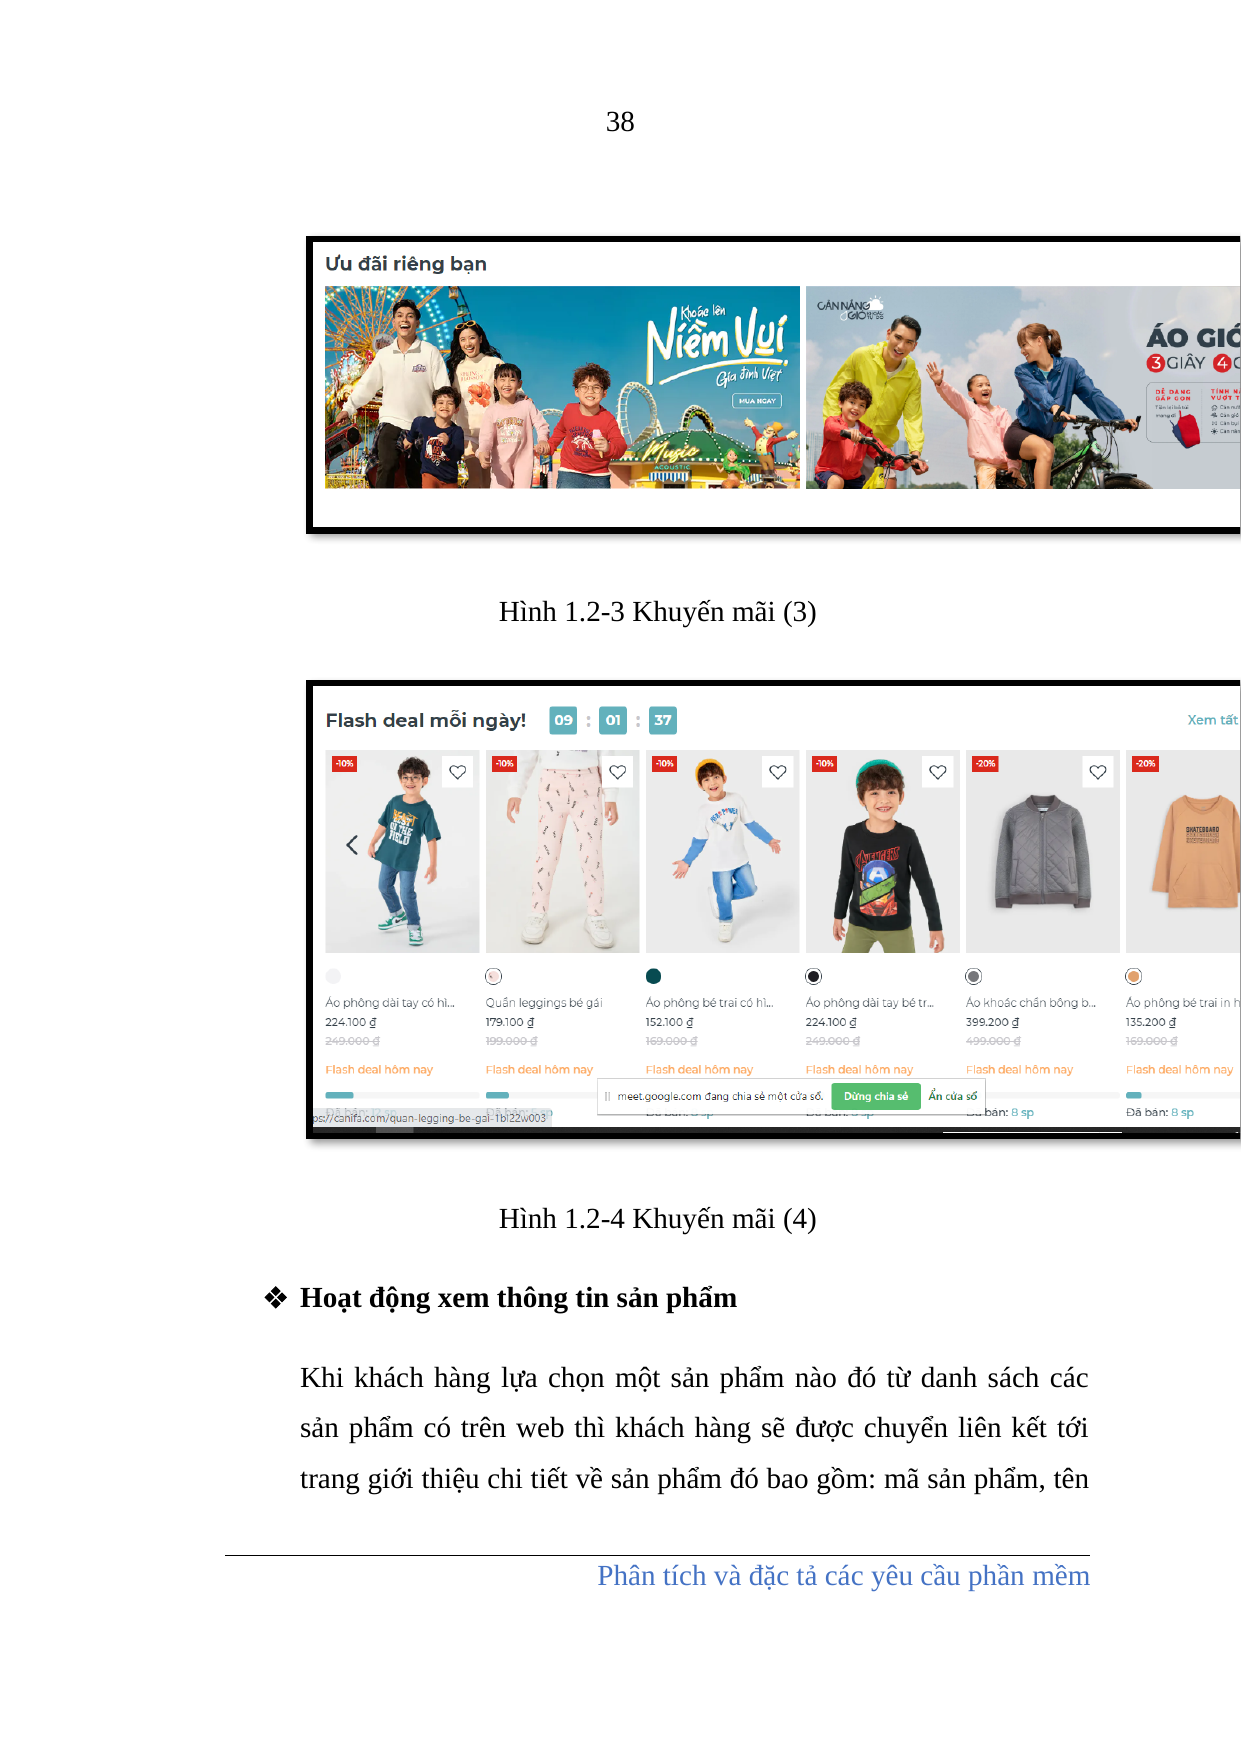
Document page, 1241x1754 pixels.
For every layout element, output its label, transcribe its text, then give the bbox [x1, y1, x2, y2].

text Hình 1.2-4 Khuyến mãi (4) [225, 1201, 1090, 1235]
picture [313, 242, 1241, 527]
picture [313, 686, 1241, 1133]
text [300, 1360, 1090, 1494]
list Hoạt động xem thông tin sản phẩm [262, 1281, 1090, 1314]
text Hình 1.2-3 Khuyến mãi (3) [225, 594, 1090, 628]
